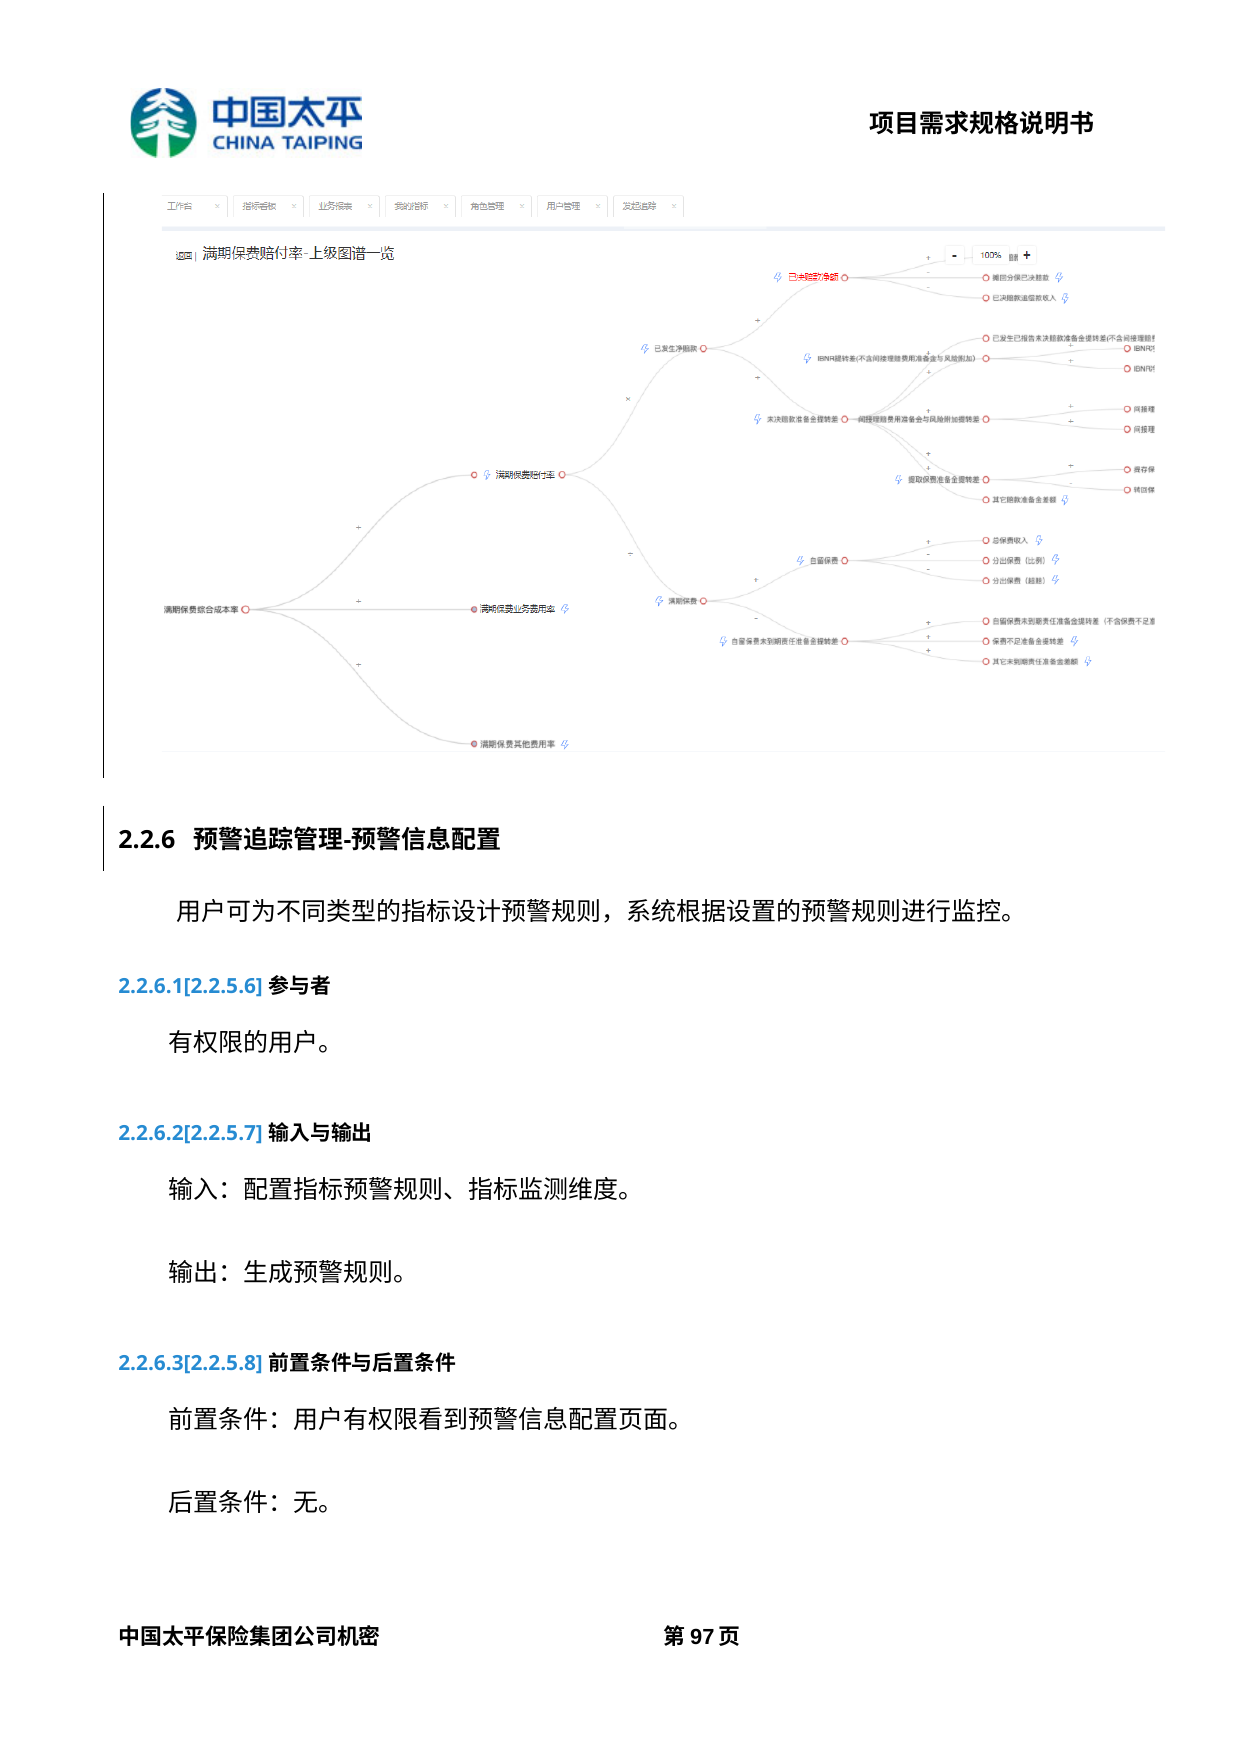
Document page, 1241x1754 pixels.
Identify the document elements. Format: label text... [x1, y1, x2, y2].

text 输入：配置指标预警规则、指标监测维度。 [118, 1155, 1122, 1220]
picture [161, 192, 1166, 752]
subtitle 预警追踪管理-预警信息配置 [118, 806, 1122, 871]
subtitle 前置条件与后置条件 [118, 1347, 1122, 1379]
text 后置条件：无。 [118, 1468, 1122, 1533]
subtitle 输入与输出 [118, 1117, 1122, 1149]
subtitle 参与者 [118, 970, 1122, 1002]
text 输出：生成预警规则。 [118, 1238, 1122, 1303]
picture [130, 88, 362, 158]
text 用户可为不同类型的指标设计预警规则，系统根据设置的预警规则进行监控。 [118, 877, 1122, 942]
text 前置条件：用户有权限看到预警信息配置页面。 [118, 1385, 1122, 1450]
text 有权限的用户。 [118, 1008, 1122, 1073]
